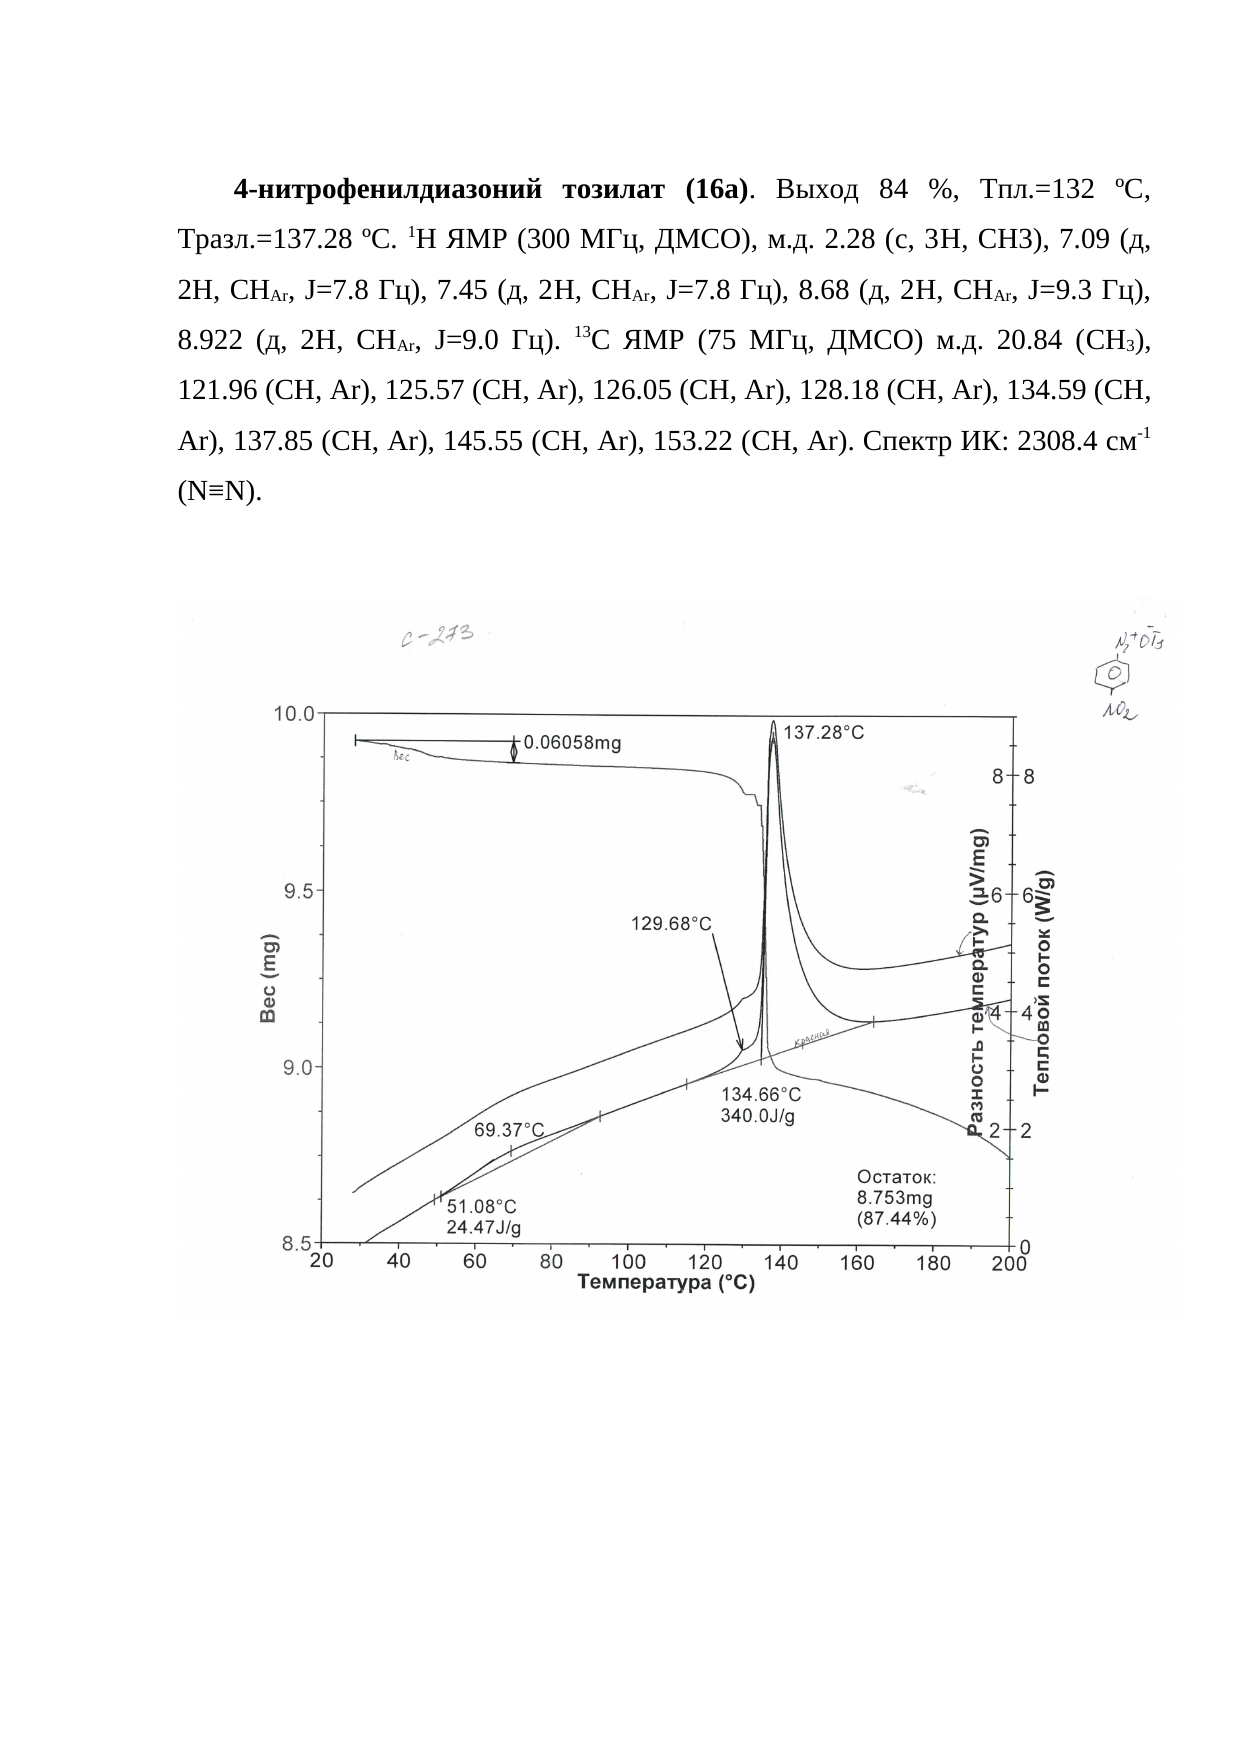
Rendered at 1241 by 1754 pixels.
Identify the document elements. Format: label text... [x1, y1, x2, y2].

text 4-нитрофенилдиазоний тозилат (16а). Выход 84 %, Тпл.=132 ºС, Тразл.=137.28 ºС. 1H ЯМР (300 МГц, ДМСО), м.д. 2.28 (с, 3H, CH3), 7.09 (д, 2H, CHAr, J=7.8 Гц), 7.45 (д, 2H, CHAr, J=7.8 Гц), 8.68 (д, 2H, CHAr, J=9.3 Гц), 8.922 (д, 2H, CHAr, J=9.0 Гц). ЯМР (75 МГц, ДМСО) м.д. 20.84 (CH3), 121.96 (CH, Ar), 125.57 (CH, Ar), 126.05 (CH, Ar), 128.18 (CH, Ar), 134.59 (CH, Ar), 137.85 (CH, Ar), 145.55 (CH, Ar), 153.22 (CH, Ar). Спектр ИК: 2308.4 см-1 (N≡N). [177, 171, 1152, 507]
